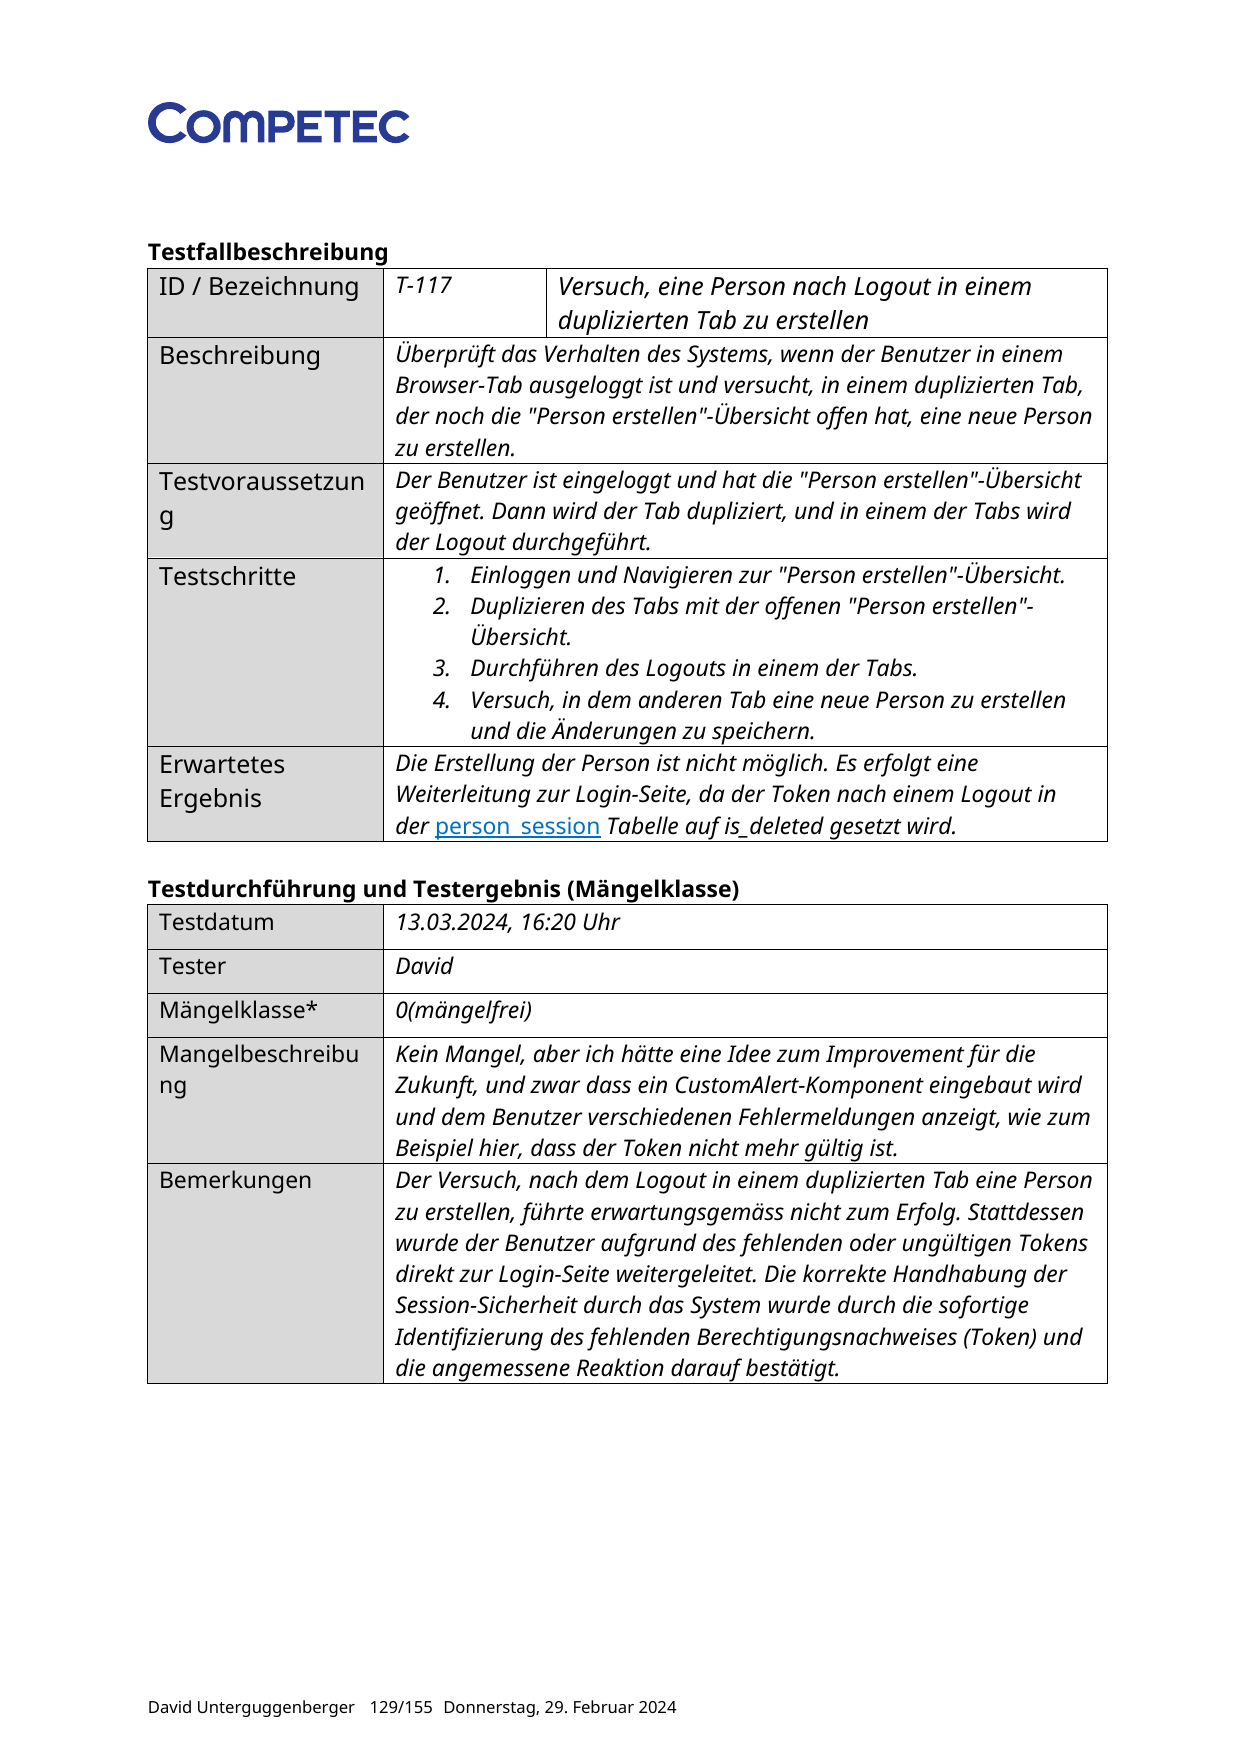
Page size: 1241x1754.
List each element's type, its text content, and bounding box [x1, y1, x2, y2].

table_header ID / Bezeichnung [148, 269, 383, 337]
table_header 13.03.2024, 16:20 Uhr [384, 905, 1107, 949]
table_cell Testschritte [148, 559, 383, 746]
text Testfallbeschreibung [148, 236, 1122, 267]
table_cell Beschreibung [148, 338, 383, 463]
table_cell Erwartetes Ergebnis [148, 747, 383, 841]
table_header Versuch, eine Person nach Logout in einem duplizierten Tab zu erstellen [547, 269, 1107, 337]
table_cell Die Erstellung der Person ist nicht möglich. Es erfolgt eine Weiterleitung zur Login-Seite, da der Token nach einem Logout in der person_session Tabelle auf is_deleted gesetzt wird. [384, 747, 1107, 841]
table_header Testdatum [148, 905, 383, 949]
table_cell Tester [148, 950, 383, 993]
table_cell Einloggen und Navigieren zur "Person erstellen"-Übersicht. Duplizieren des Tabs mit der offenen "Person erstellen"-Übersicht. Durchführen des Logouts in einem der Tabs. Versuch, in dem anderen Tab eine neue Person zu erstellen und die Änderungen zu speichern. [384, 559, 1107, 746]
table_cell Bemerkungen [148, 1164, 383, 1383]
table_header T-117 [384, 269, 546, 337]
table_cell Mangelbeschreibung [148, 1038, 383, 1163]
text Testdurchführung und Testergebnis (Mängelklasse) [148, 873, 1122, 904]
table_cell Mängelklasse* [148, 994, 383, 1037]
table_cell Der Benutzer ist eingeloggt und hat die "Person erstellen"-Übersicht geöffnet. Dann wird der Tab dupliziert, und in einem der Tabs wird der Logout durchgeführt. [384, 464, 1107, 557]
table_cell 0(mängelfrei) [384, 994, 1107, 1037]
table_cell Überprüft das Verhalten des Systems, wenn der Benutzer in einem Browser-Tab ausgeloggt ist und versucht, in einem duplizierten Tab, der noch die "Person erstellen"-Übersicht offen hat, eine neue Person zu erstellen. [384, 338, 1107, 463]
table_cell Testvoraussetzung [148, 464, 383, 557]
table_cell Kein Mangel, aber ich hätte eine Idee zum Improvement für die Zukunft, und zwar dass ein CustomAlert-Komponent eingebaut wird und dem Benutzer verschiedenen Fehlermeldungen anzeigt, wie zum Beispiel hier, dass der Token nicht mehr gültig ist. [384, 1038, 1107, 1163]
table_cell Der Versuch, nach dem Logout in einem duplizierten Tab eine Person zu erstellen, führte erwartungsgemäss nicht zum Erfolg. Stattdessen wurde der Benutzer aufgrund des fehlenden oder ungültigen Tokens direkt zur Login-Seite weitergeleitet. Die korrekte Handhabung der Session-Sicherheit durch das System wurde durch die sofortige Identifizierung des fehlenden Berechtigungsnachweises (Token) und die angemessene Reaktion darauf bestätigt. [384, 1164, 1107, 1383]
table_cell David [384, 950, 1107, 993]
